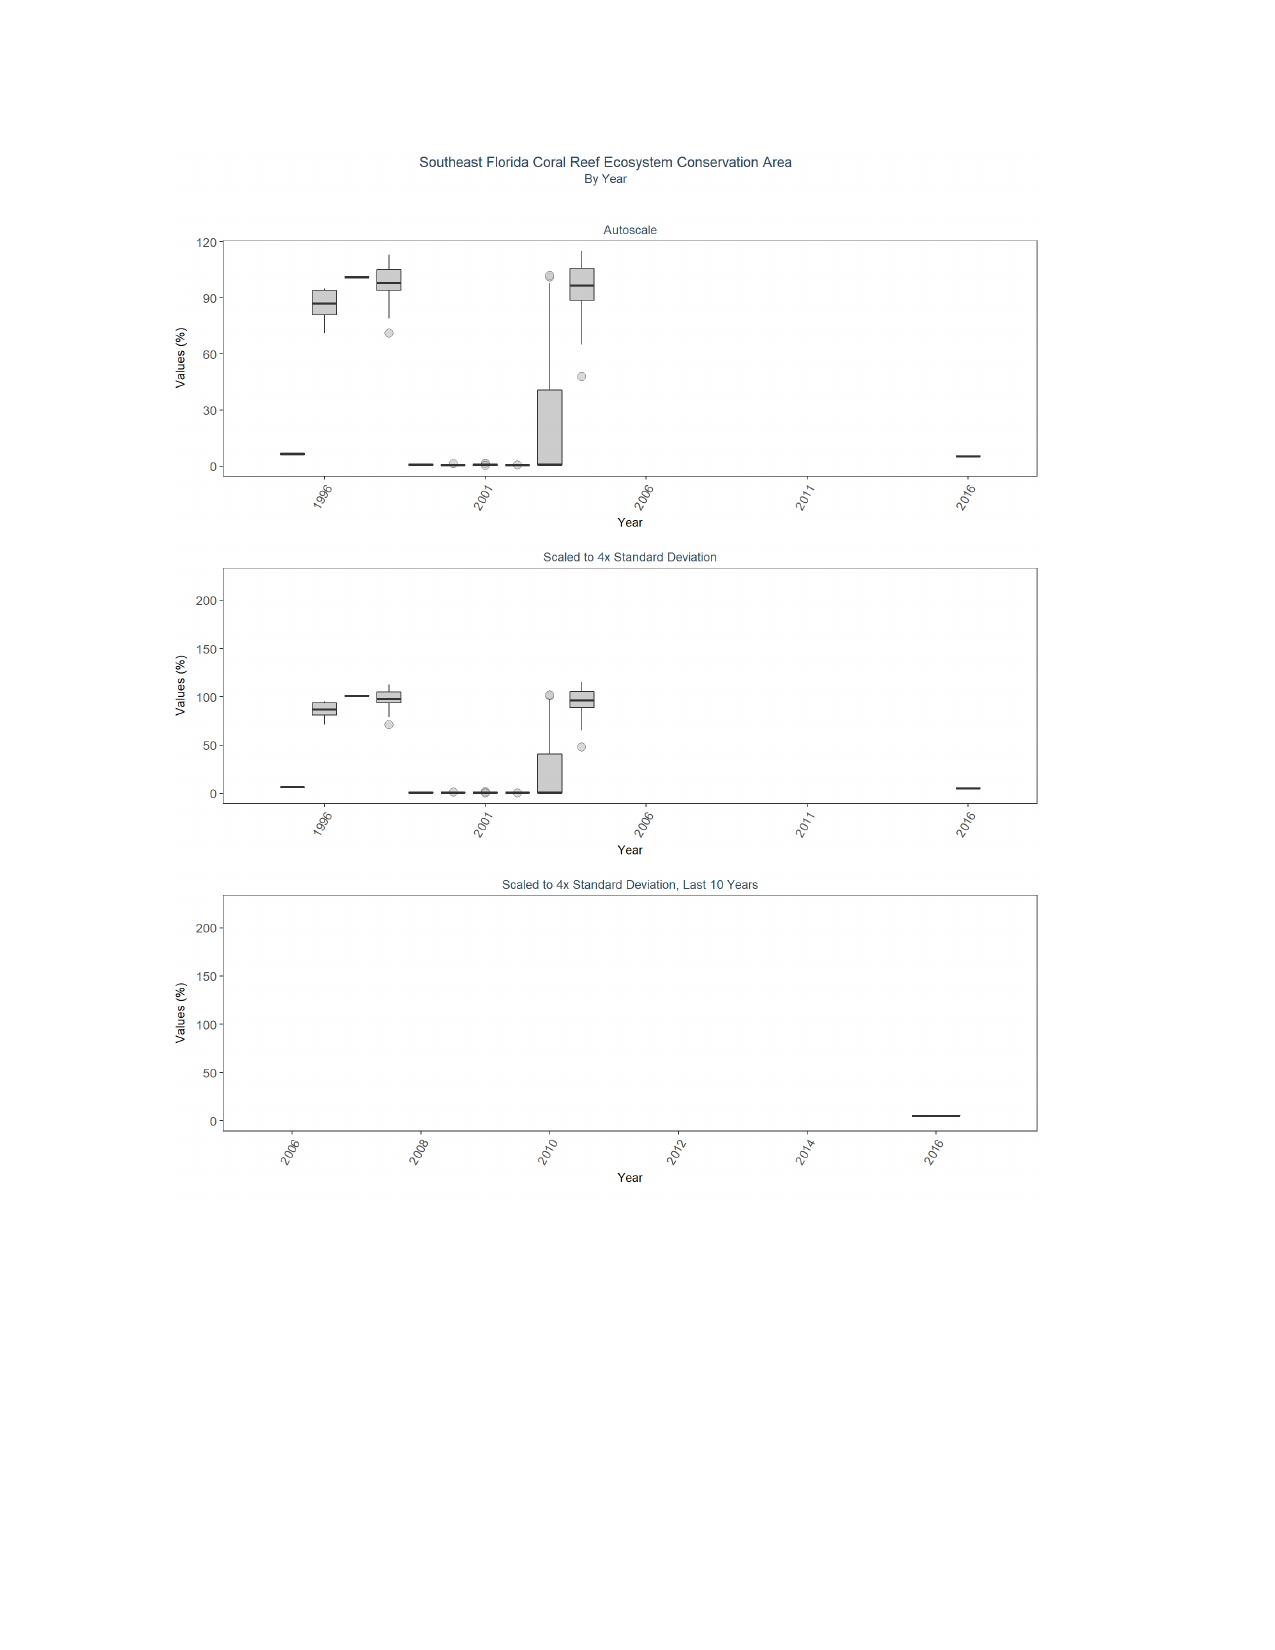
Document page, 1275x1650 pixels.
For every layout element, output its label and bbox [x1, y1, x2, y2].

picture [168, 150, 1044, 1200]
